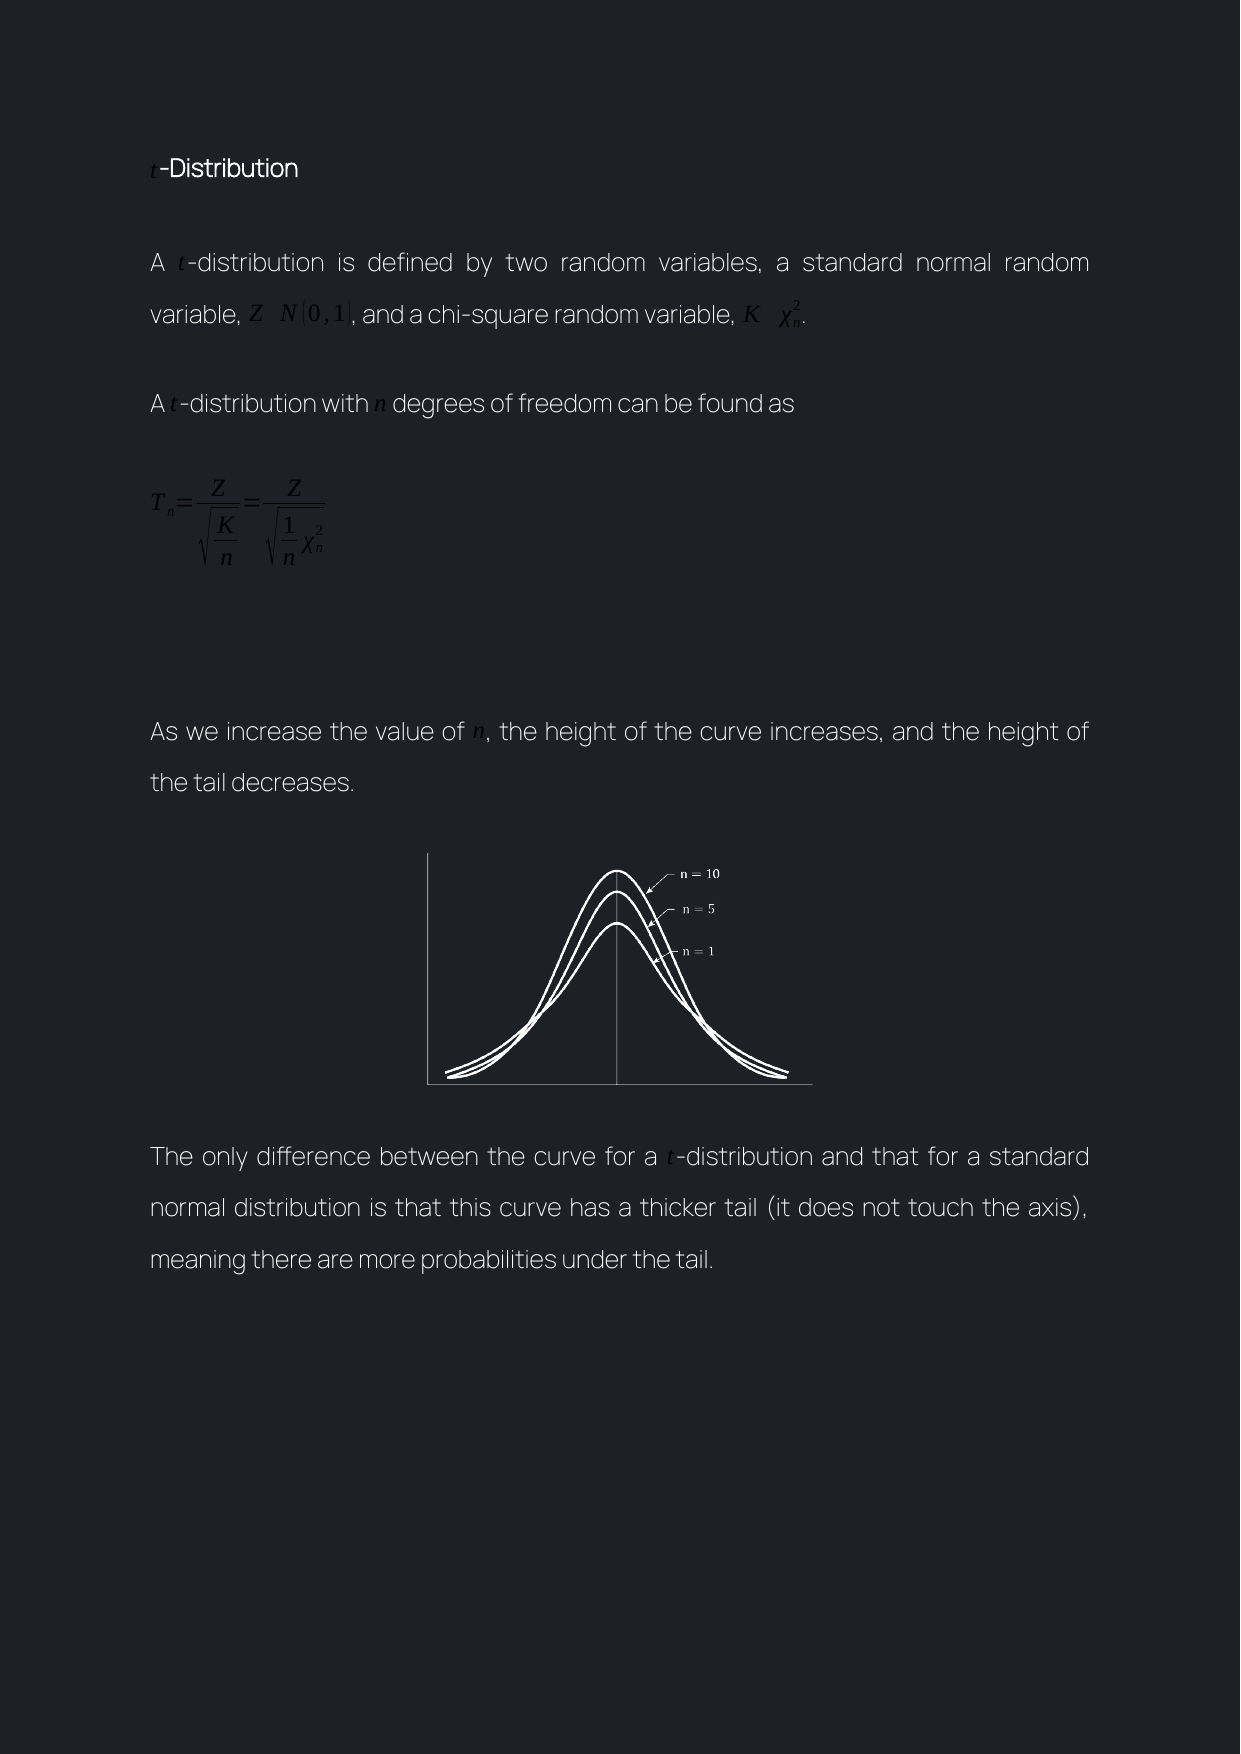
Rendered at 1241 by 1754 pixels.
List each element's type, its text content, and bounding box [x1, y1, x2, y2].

text As we increase the value of , the height of the curve increases, and the height of the tail decreases. [150, 713, 1090, 799]
text The only difference between the curve for a -distribution and that for a standard normal distribution is that this curve has a thicker tail (it does not touch the axis), meaning there are more probabilities under the tail. [150, 1139, 1090, 1276]
picture [427, 853, 813, 1085]
subtitle -Distribution [150, 150, 1090, 191]
text A -distribution is defined by two random variables, a standard normal random variable, , and a chi-square random variable, . [150, 245, 1090, 331]
text A -distribution with degrees of freedom can be found as [150, 386, 1090, 420]
